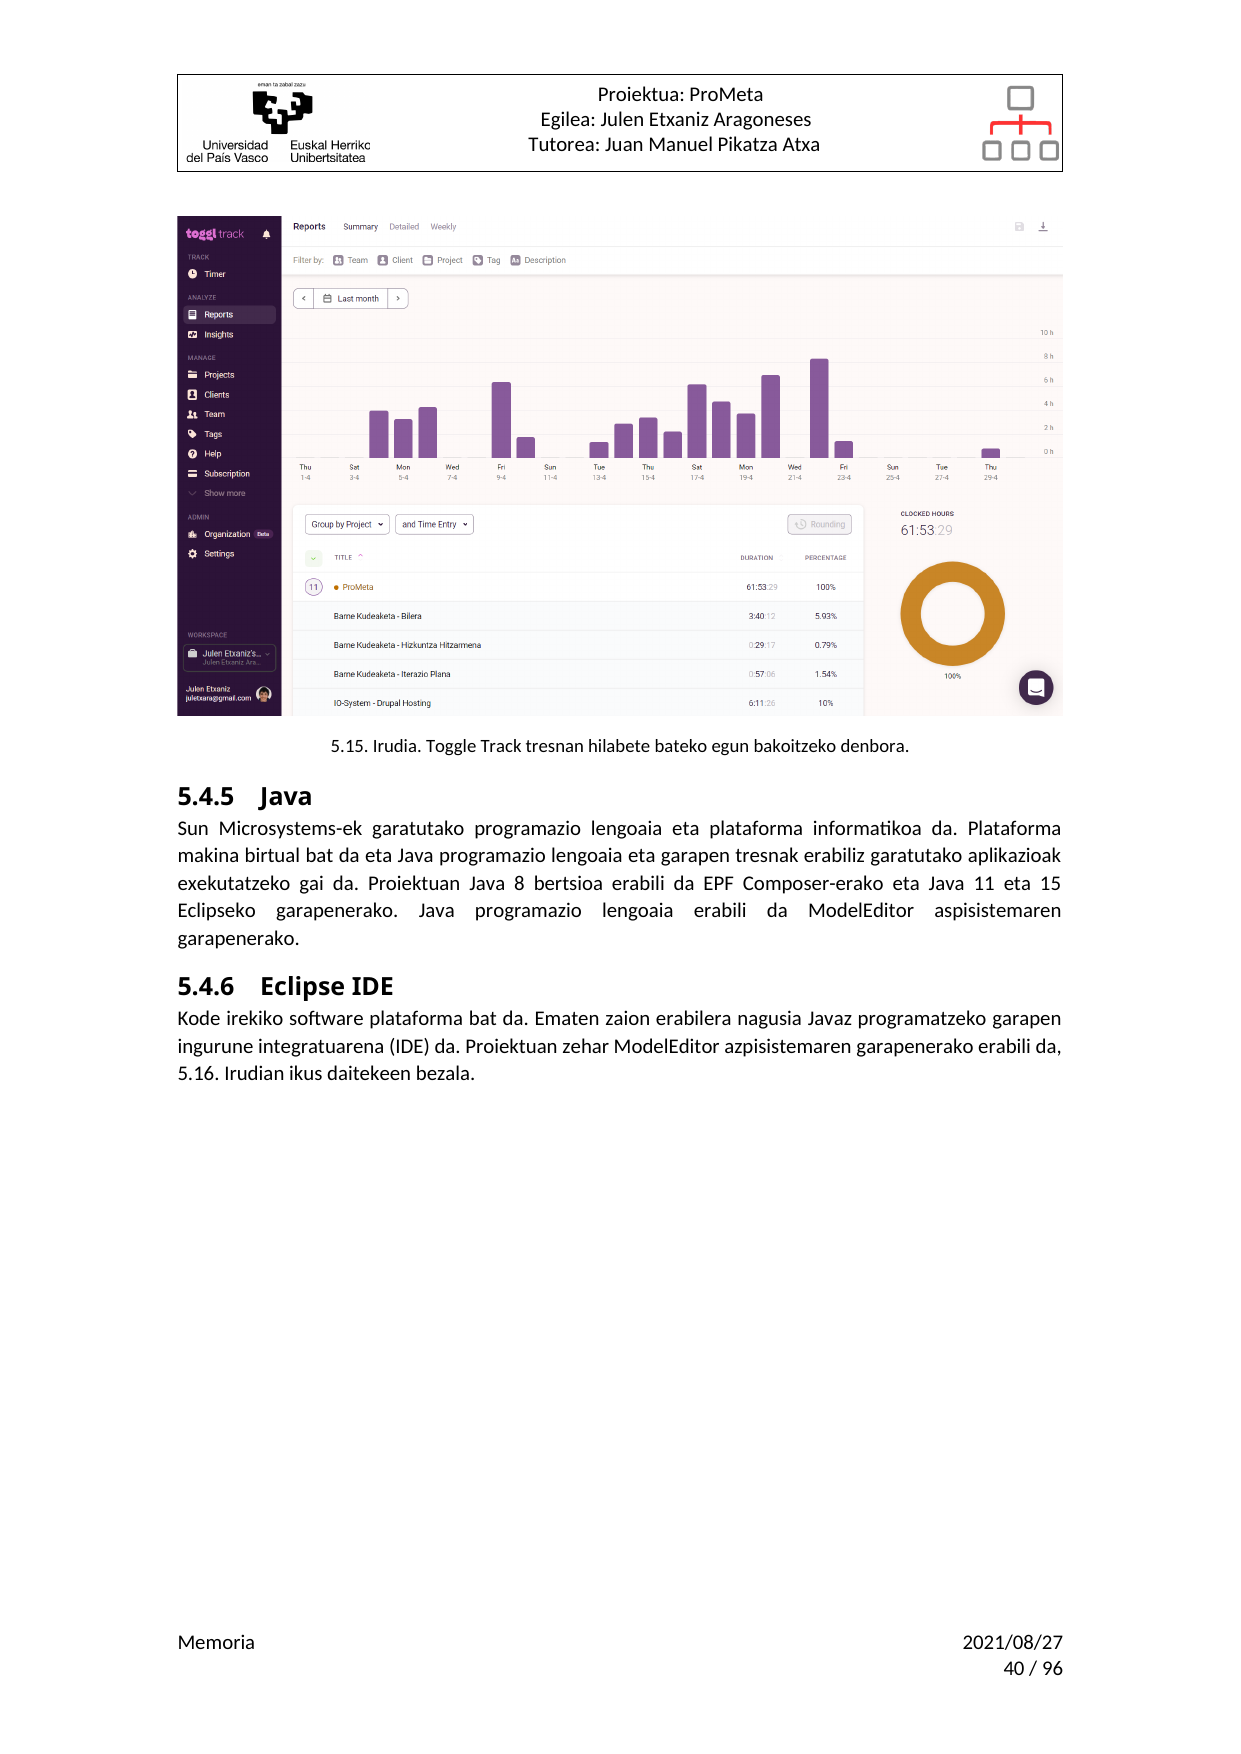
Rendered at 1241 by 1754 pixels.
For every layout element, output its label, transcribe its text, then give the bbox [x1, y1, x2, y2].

subtitle Eclipse IDE [177, 969, 1063, 1003]
picture [978, 80, 1060, 162]
subtitle Java [177, 778, 1063, 812]
picture [177, 216, 1063, 716]
picture [182, 80, 370, 162]
text Sun Microsystems-ek garatutako programazio lengoaia eta plataforma informatikoa da. Plataforma makina birtual bat da eta Java programazio lengoaia eta garapen tresnak erabiliz garatutako aplikazioak exekutatzeko gai da. Proiektuan Java 8 bertsioa erabili da EPF Composer-erako eta Java 11 eta 15 Eclipseko garapenerako. Java programazio lengoaia erabili da ModelEditor aspisistemaren garapenerako. [177, 815, 1063, 950]
